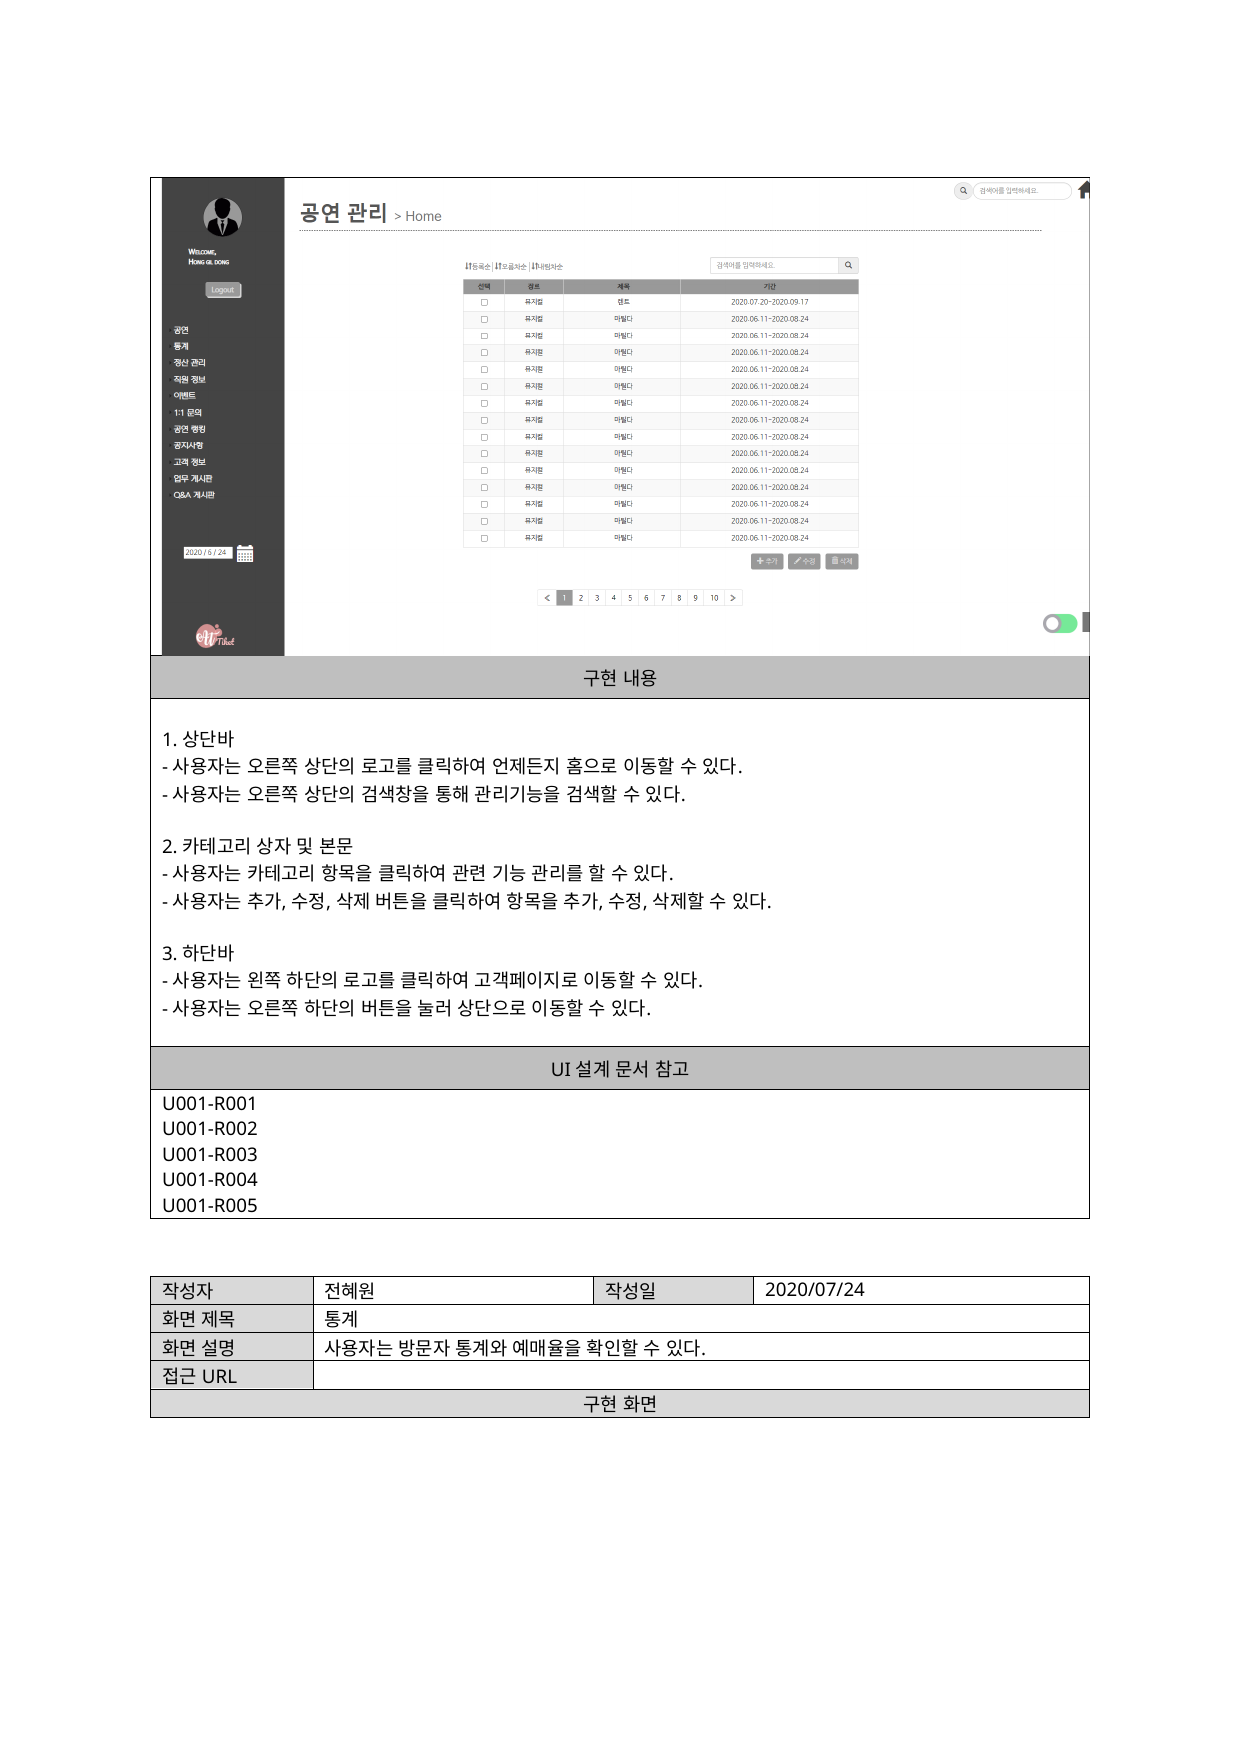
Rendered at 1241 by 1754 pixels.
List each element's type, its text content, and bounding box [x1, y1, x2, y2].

table_header 작성일 [594, 1277, 753, 1304]
table_cell U001-R001 U001-R002 U001-R003 U001-R004 U001-R005 [151, 1090, 1089, 1218]
table_cell 구현 내용 [151, 656, 1089, 698]
table_cell 통계 [314, 1305, 1089, 1332]
table_cell 1. 상단바 - 사용자는 오른쪽 상단의 로고를 클릭하여 언제든지 홈으로 이동할 수 있다. - 사용자는 오른쪽 상단의 검색창을 통해 관리기능을 검색할 수 있다. 2. 카테고리 상자 및 본문 - 사용자는 카테고리 항목을 클릭하여 관련 기능 관리를 할 수 있다. - 사용자는 추가, 수정, 삭제 버튼을 클릭하여 항목을 추가, 수정, 삭제할 수 있다. 3. 하단바 - 사용자는 왼쪽 하단의 로고를 클릭하여 고객페이지로 이동할 수 있다. - 사용자는 오른쪽 하단의 버튼을 눌러 상단으로 이동할 수 있다. [151, 699, 1089, 1046]
table_cell [151, 178, 161, 655]
table_cell [314, 1361, 1089, 1388]
table_header 2020/07/24 [754, 1277, 1089, 1304]
table_cell 화면 설명 [151, 1333, 313, 1360]
picture [161, 178, 1090, 656]
table_cell UI 설계 문서 참고 [151, 1047, 1089, 1089]
table_header 작성자 [151, 1277, 313, 1304]
table_header 전혜원 [314, 1277, 593, 1304]
table_cell 사용자는 방문자 통계와 예매율을 확인할 수 있다. [314, 1333, 1089, 1360]
table_cell 구현 화면 [151, 1390, 1089, 1417]
table_cell 접근 URL [151, 1361, 313, 1388]
table_cell 화면 제목 [151, 1305, 313, 1332]
